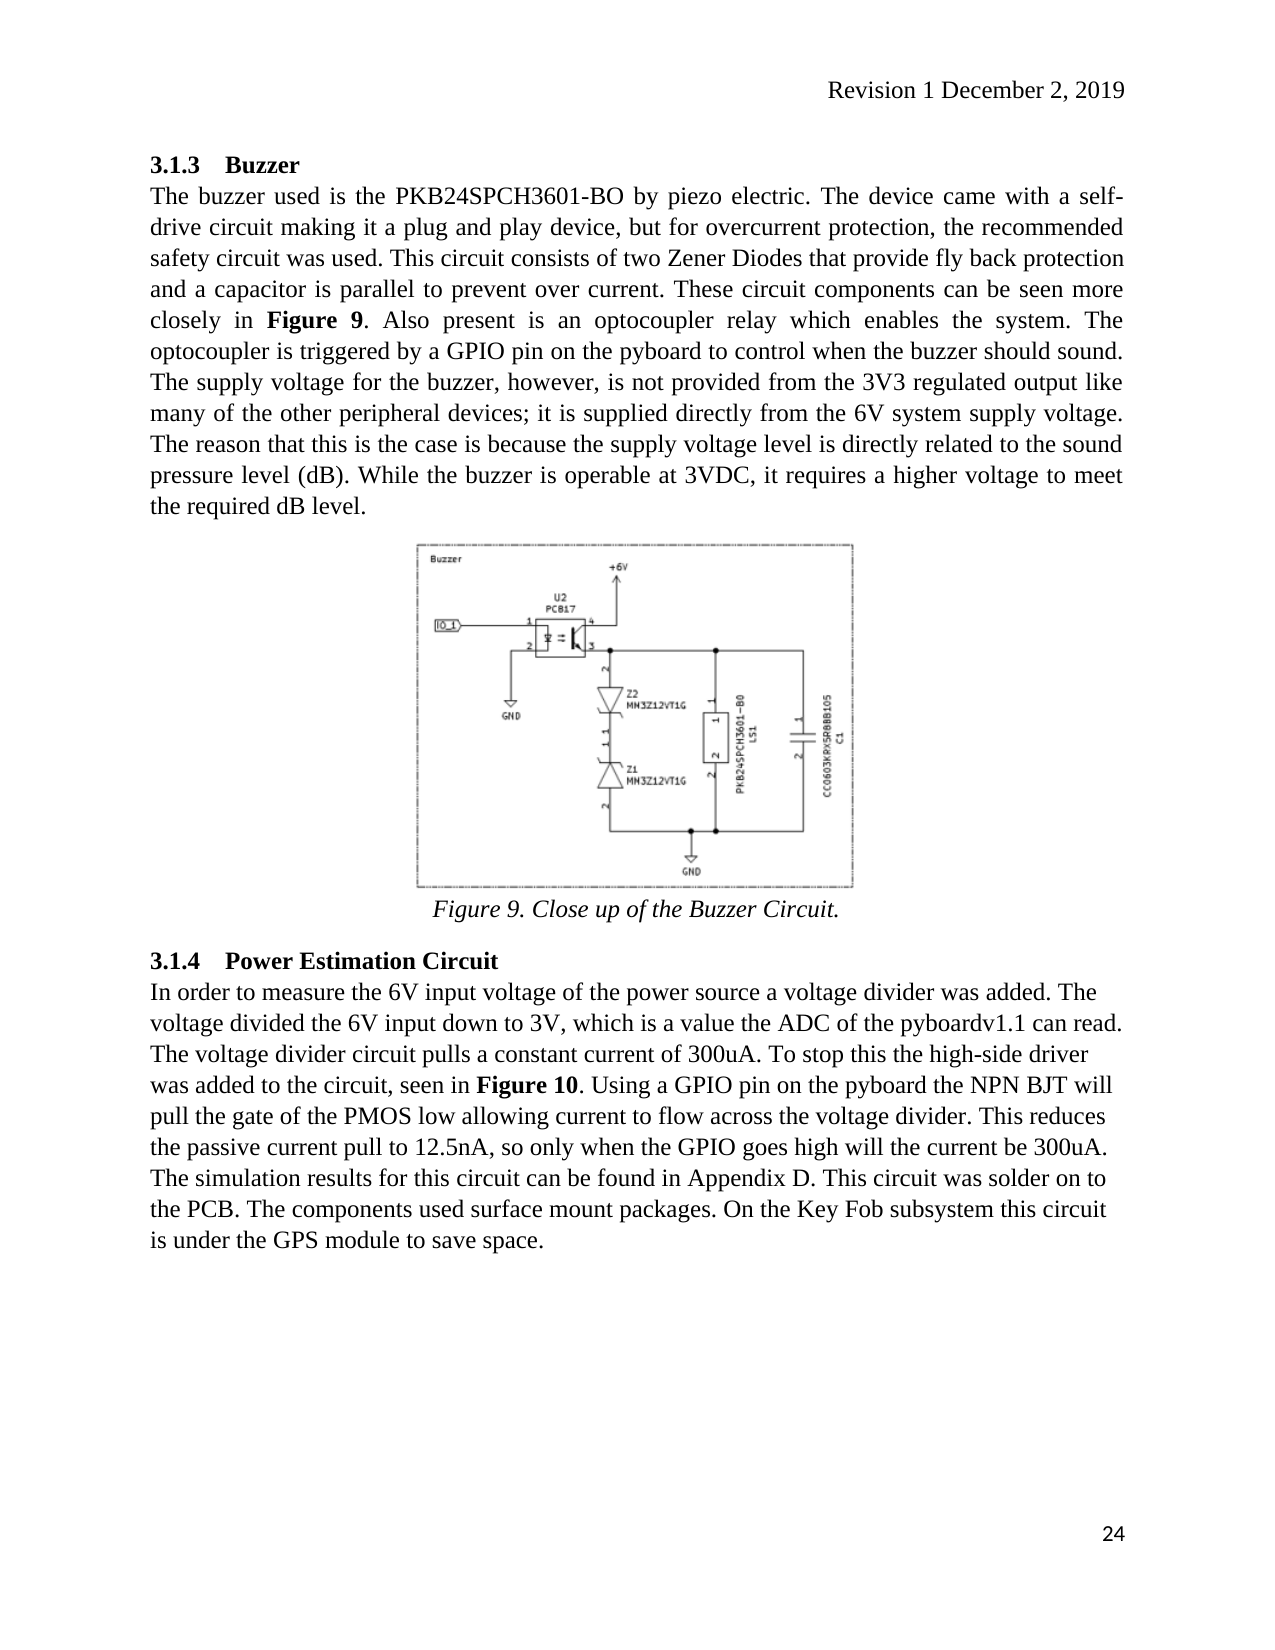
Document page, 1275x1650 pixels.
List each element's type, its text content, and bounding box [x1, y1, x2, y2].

subtitle Power Estimation Circuit [150, 946, 1125, 975]
subtitle Buzzer [150, 150, 1125, 179]
text Figure 9. Close up of the Buzzer Circuit. [150, 894, 1125, 923]
text In order to measure the 6V input voltage of the power source a voltage divider was added. The voltage divided the 6V input down to 3V, which is a value the ADC of the pyboardv1.1 can read. The voltage divider circuit pulls a constant current of 300uA. To stop this the high-side driver was added to the circuit, seen in Figure 10. Using a GPIO pin on the pyboard the NPN BJT will pull the gate of the PMOS low allowing current to flow across the voltage divider. This reduces the passive current pull to 12.5nA, so only when the GPIO goes high will the current be 300uA. The simulation results for this circuit can be found in Appendix D. This circuit was solder on to the PCB. The components used surface mount packages. On the Key Fob subsystem this circuit is under the GPS module to save space. [150, 977, 1125, 1254]
picture [413, 539, 862, 893]
text The buzzer used is the PKB24SPCH3601-BO by piezo electric. The device came with a self-drive circuit making it a plug and play device, but for overcurrent protection, the recommended safety circuit was used. This circuit consists of two Zener Diodes that provide fly back protection and a capacitor is parallel to prevent over current. These circuit components can be seen more closely in Figure 9. Also present is an optocoupler relay which enables the system. The optocoupler is triggered by a GPIO pin on the pyboard to control when the buzzer should sound. The supply voltage for the buzzer, however, is not provided from the 3V3 regulated output like many of the other peripheral devices; it is supplied directly from the 6V system supply voltage. The reason that this is the case is because the supply voltage level is directly related to the sound pressure level (dB). While the buzzer is operable at 3VDC, it requires a higher voltage to meet the required dB level. [150, 181, 1125, 520]
